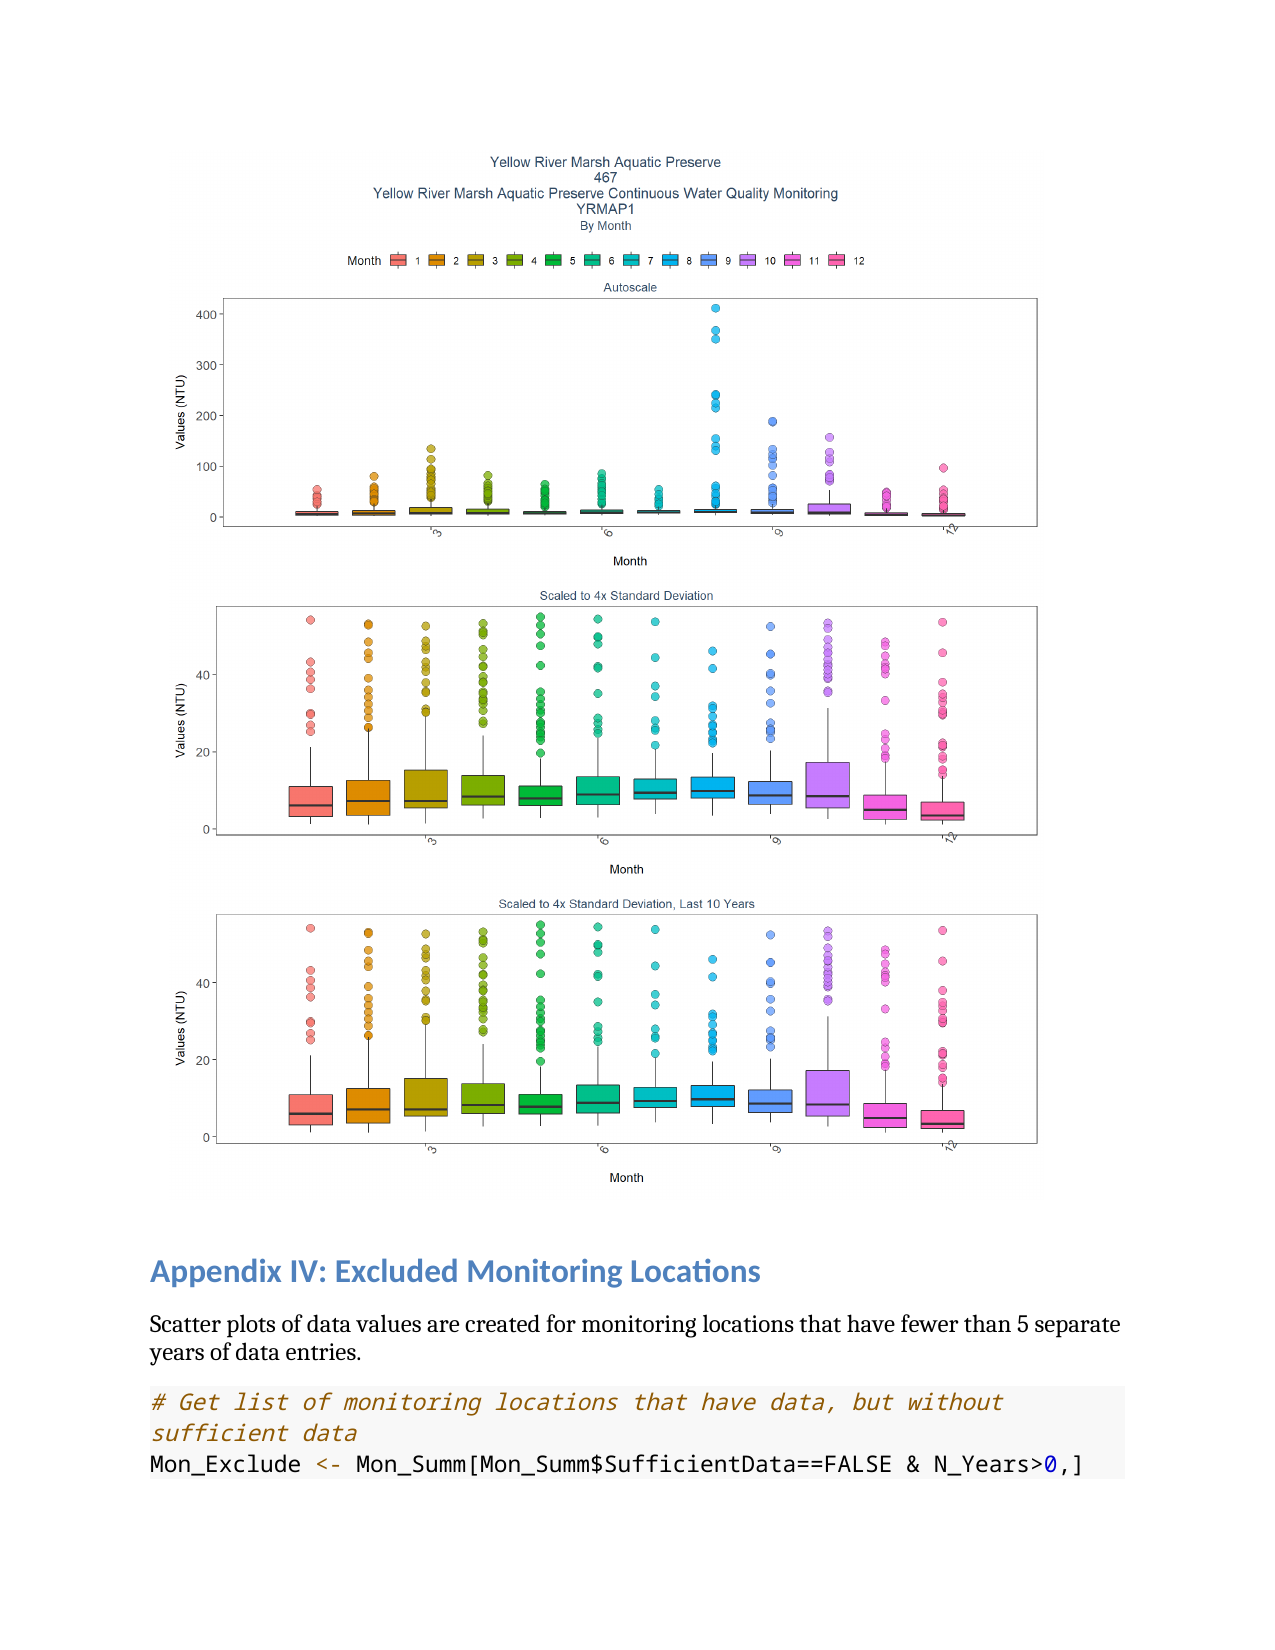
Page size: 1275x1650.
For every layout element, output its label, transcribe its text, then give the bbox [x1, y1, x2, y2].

text Scatter plots of data values are created for monitoring locations that have fewer than 5 separate years of data entries. [150, 1309, 1125, 1367]
subtitle Appendix IV: Excluded Monitoring Locations [150, 1250, 1125, 1291]
picture [168, 150, 1044, 1200]
